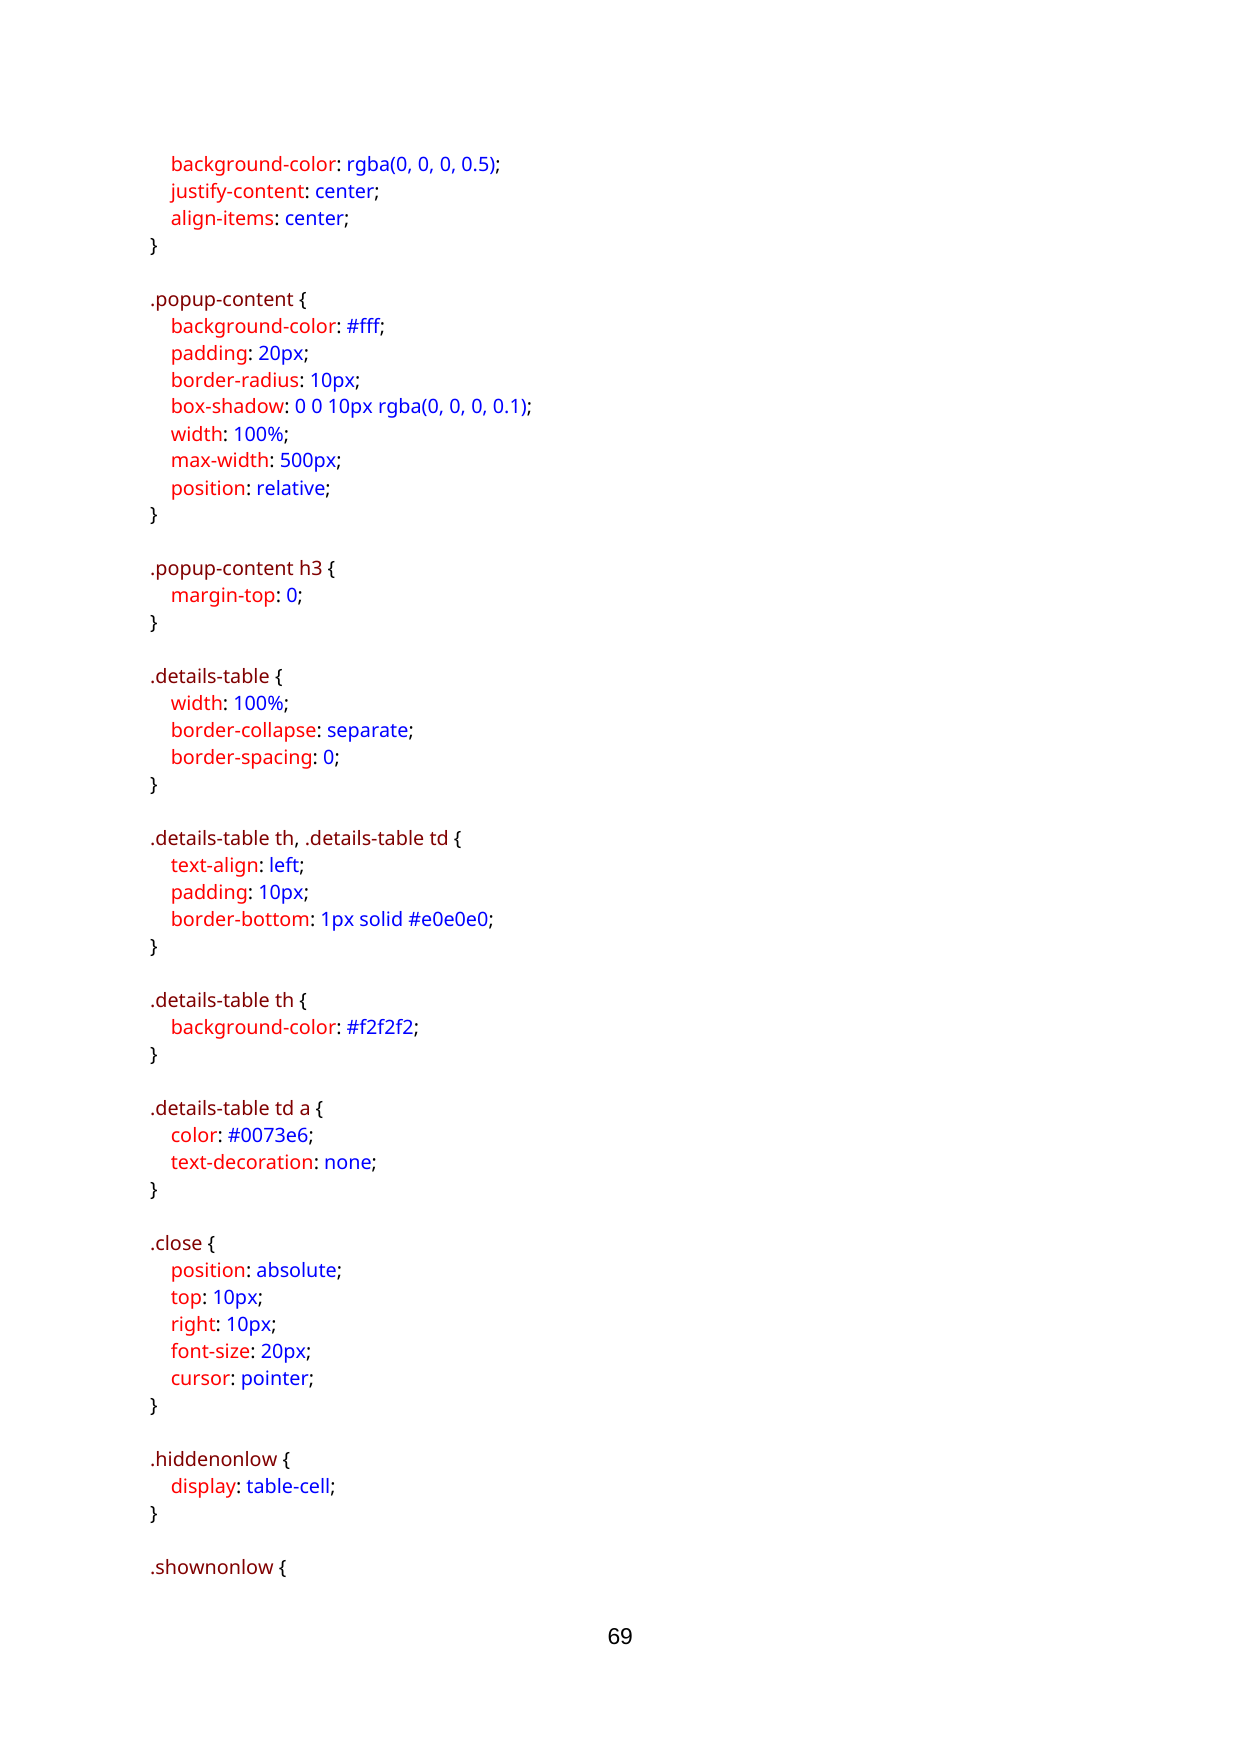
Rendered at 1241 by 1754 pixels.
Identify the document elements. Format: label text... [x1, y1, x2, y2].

text cursor: pointer; [150, 1364, 1090, 1391]
text } [150, 1391, 1090, 1418]
text position: absolute; [150, 1256, 1090, 1283]
text .details-table { [150, 663, 1090, 689]
text text-align: left; [150, 851, 1090, 878]
text background-color: #fff; [150, 312, 1090, 339]
text position: relative; [150, 474, 1090, 501]
text } [150, 1499, 1090, 1526]
text justify-content: center; [150, 177, 1090, 204]
text .hiddenonlow { [150, 1445, 1090, 1472]
text background-color: rgba(0, 0, 0, 0.5); [150, 150, 1090, 177]
text border-collapse: separate; [150, 717, 1090, 743]
text .close { [150, 1229, 1090, 1256]
text .popup-content h3 { [150, 555, 1090, 582]
text } [150, 231, 1090, 258]
text width: 100%; [150, 420, 1090, 447]
text .details-table th, .details-table td { [150, 824, 1090, 851]
text text-decoration: none; [150, 1148, 1090, 1175]
text .popup-content { [150, 285, 1090, 312]
text top: 10px; [150, 1283, 1090, 1310]
text padding: 10px; [150, 878, 1090, 905]
text font-size: 20px; [150, 1337, 1090, 1364]
text box-shadow: 0 0 10px rgba(0, 0, 0, 0.1); [150, 393, 1090, 420]
text right: 10px; [150, 1310, 1090, 1337]
text width: 100%; [150, 689, 1090, 717]
text margin-top: 0; [150, 582, 1090, 609]
text } [150, 609, 1090, 636]
text border-spacing: 0; [150, 743, 1090, 771]
text } [150, 932, 1090, 959]
text border-radius: 10px; [150, 366, 1090, 393]
text max-width: 500px; [150, 447, 1090, 474]
text } [150, 1040, 1090, 1067]
text color: #0073e6; [150, 1121, 1090, 1148]
text } [150, 771, 1090, 797]
text background-color: #f2f2f2; [150, 1013, 1090, 1040]
text border-bottom: 1px solid #e0e0e0; [150, 905, 1090, 932]
text .shownonlow { [150, 1553, 1090, 1580]
text padding: 20px; [150, 339, 1090, 366]
text align-items: center; [150, 204, 1090, 231]
text .details-table td a { [150, 1094, 1090, 1121]
text } [150, 1175, 1090, 1202]
text } [150, 501, 1090, 528]
text .details-table th { [150, 986, 1090, 1013]
text display: table-cell; [150, 1472, 1090, 1499]
